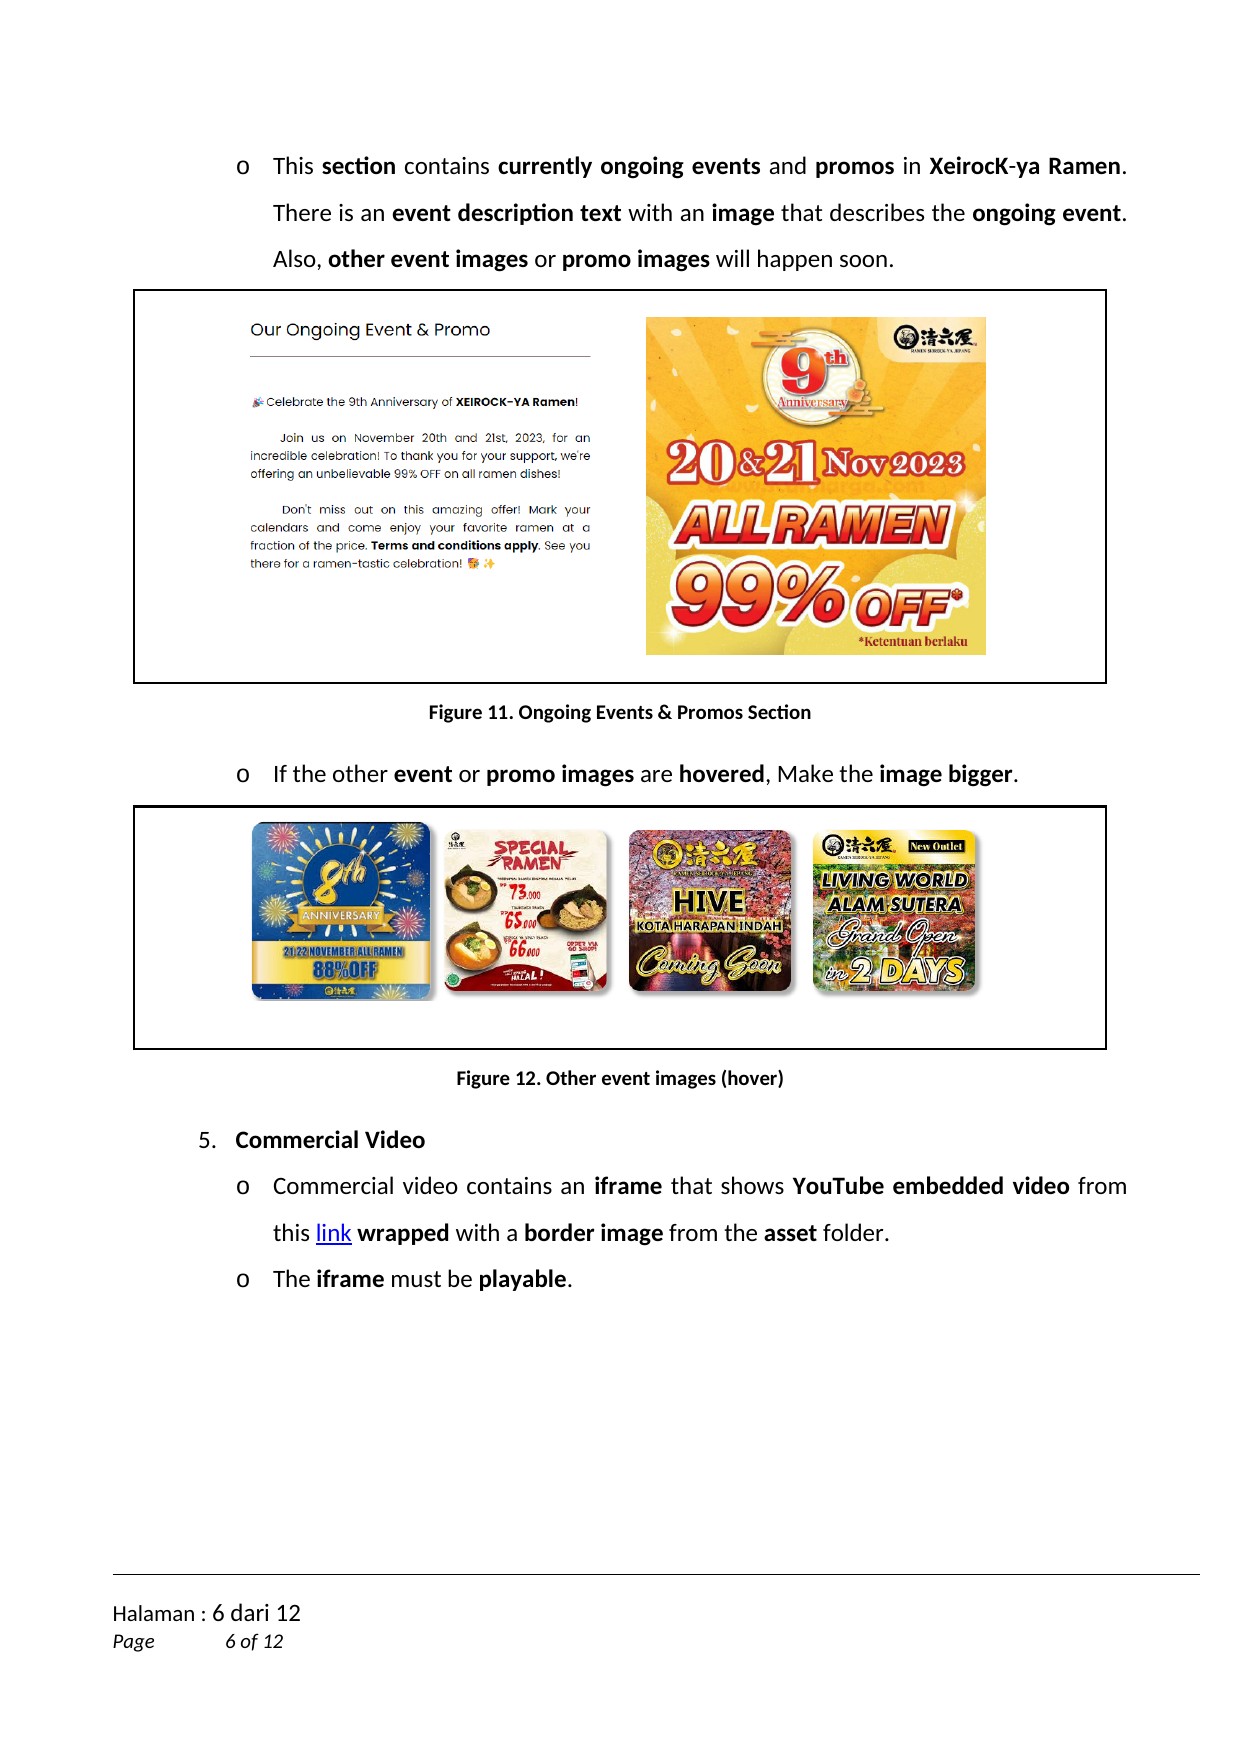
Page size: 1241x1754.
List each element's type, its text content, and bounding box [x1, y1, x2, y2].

picture [135, 291, 1105, 682]
list If the other event or promo images are hovered, Make the image bigger. [235, 758, 1128, 789]
text Figure 12. Other event images (hover) [112, 1066, 1128, 1091]
list Commercial video contains an iframe that shows YouTube embedded video from this link wrapped with a border image from the asset folder. [235, 1170, 1128, 1248]
picture [135, 808, 1105, 1048]
list This section contains currently ongoing events and promos in XeirocK-ya Ramen. There is an event description text with an image that describes the ongoing event. Also, other event images or promo images will happen soon. [235, 150, 1128, 273]
text Figure 11. Ongoing Events & Promos Section [112, 699, 1128, 724]
list Commercial Video [198, 1124, 1128, 1155]
list The iframe must be playable. [235, 1263, 1128, 1295]
